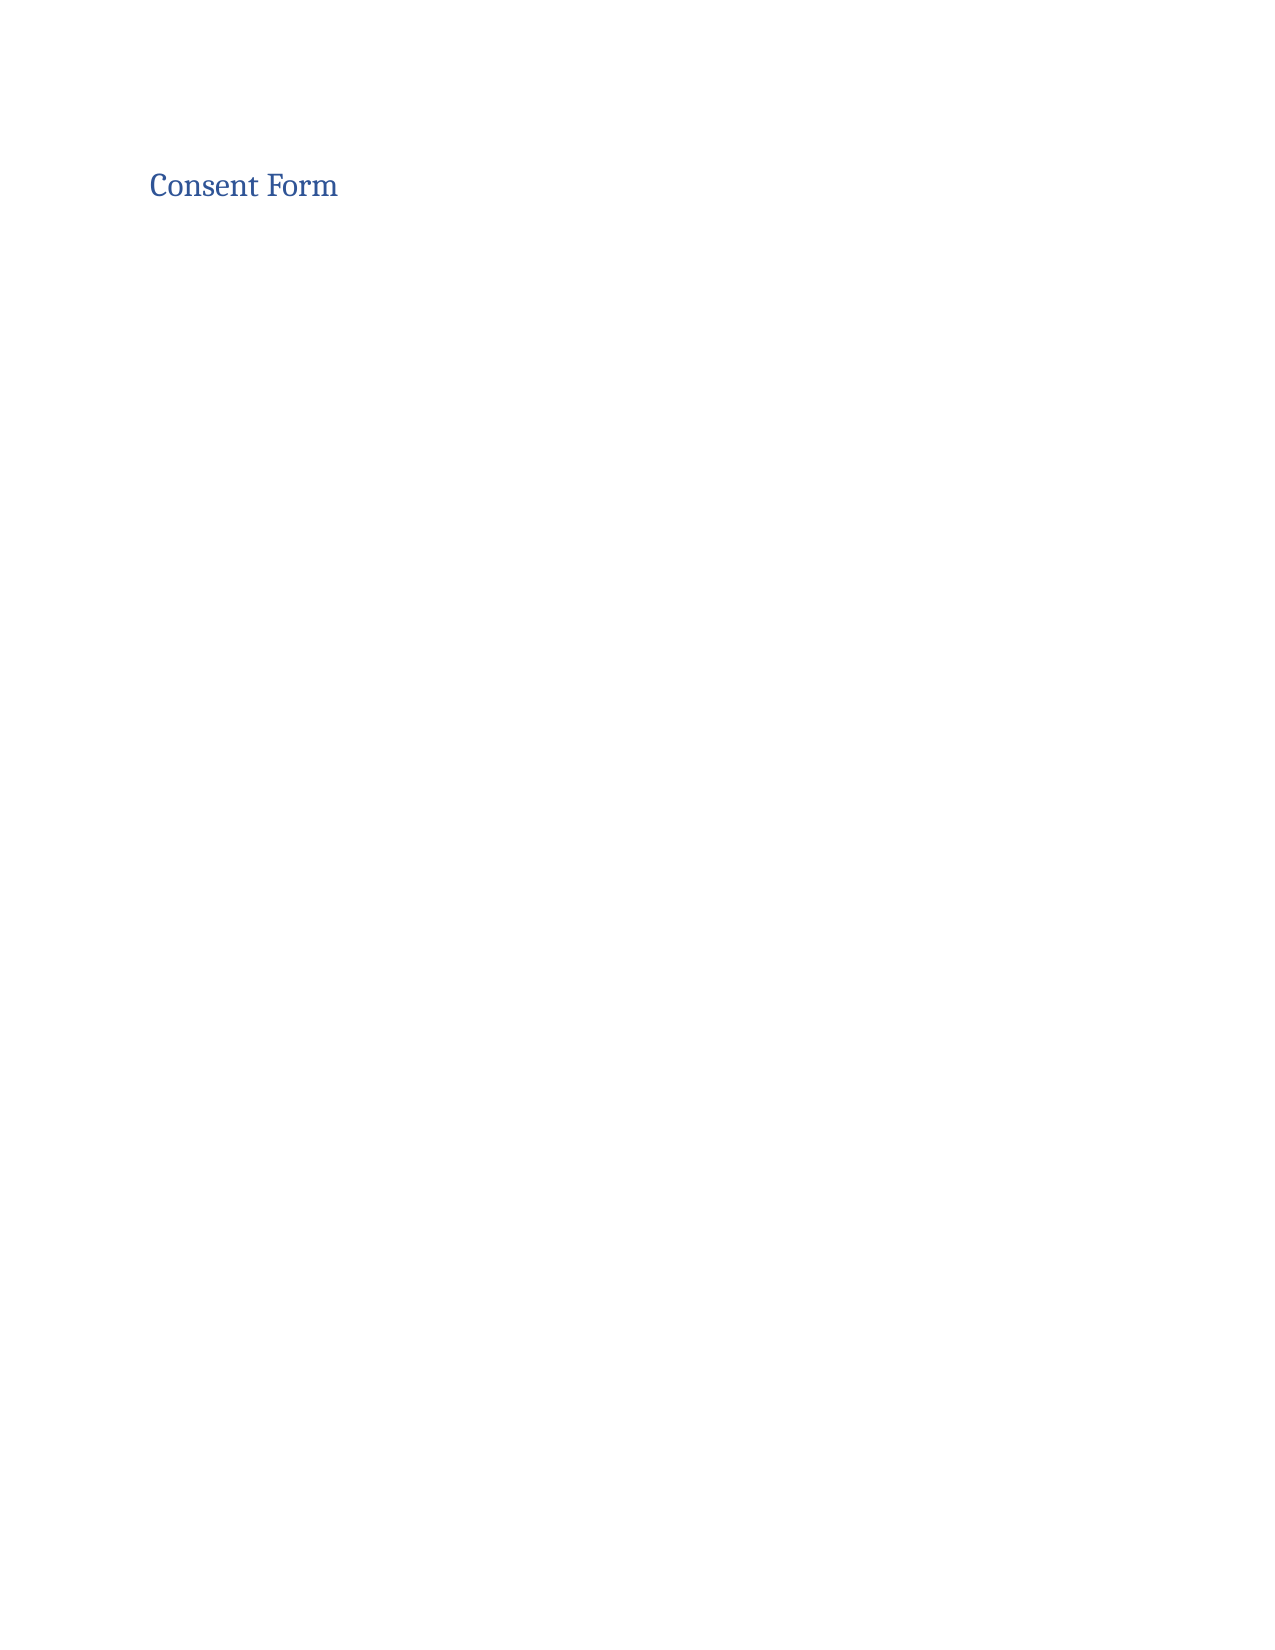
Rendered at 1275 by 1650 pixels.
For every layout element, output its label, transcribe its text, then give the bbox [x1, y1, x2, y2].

subtitle Consent Form [150, 167, 1125, 205]
